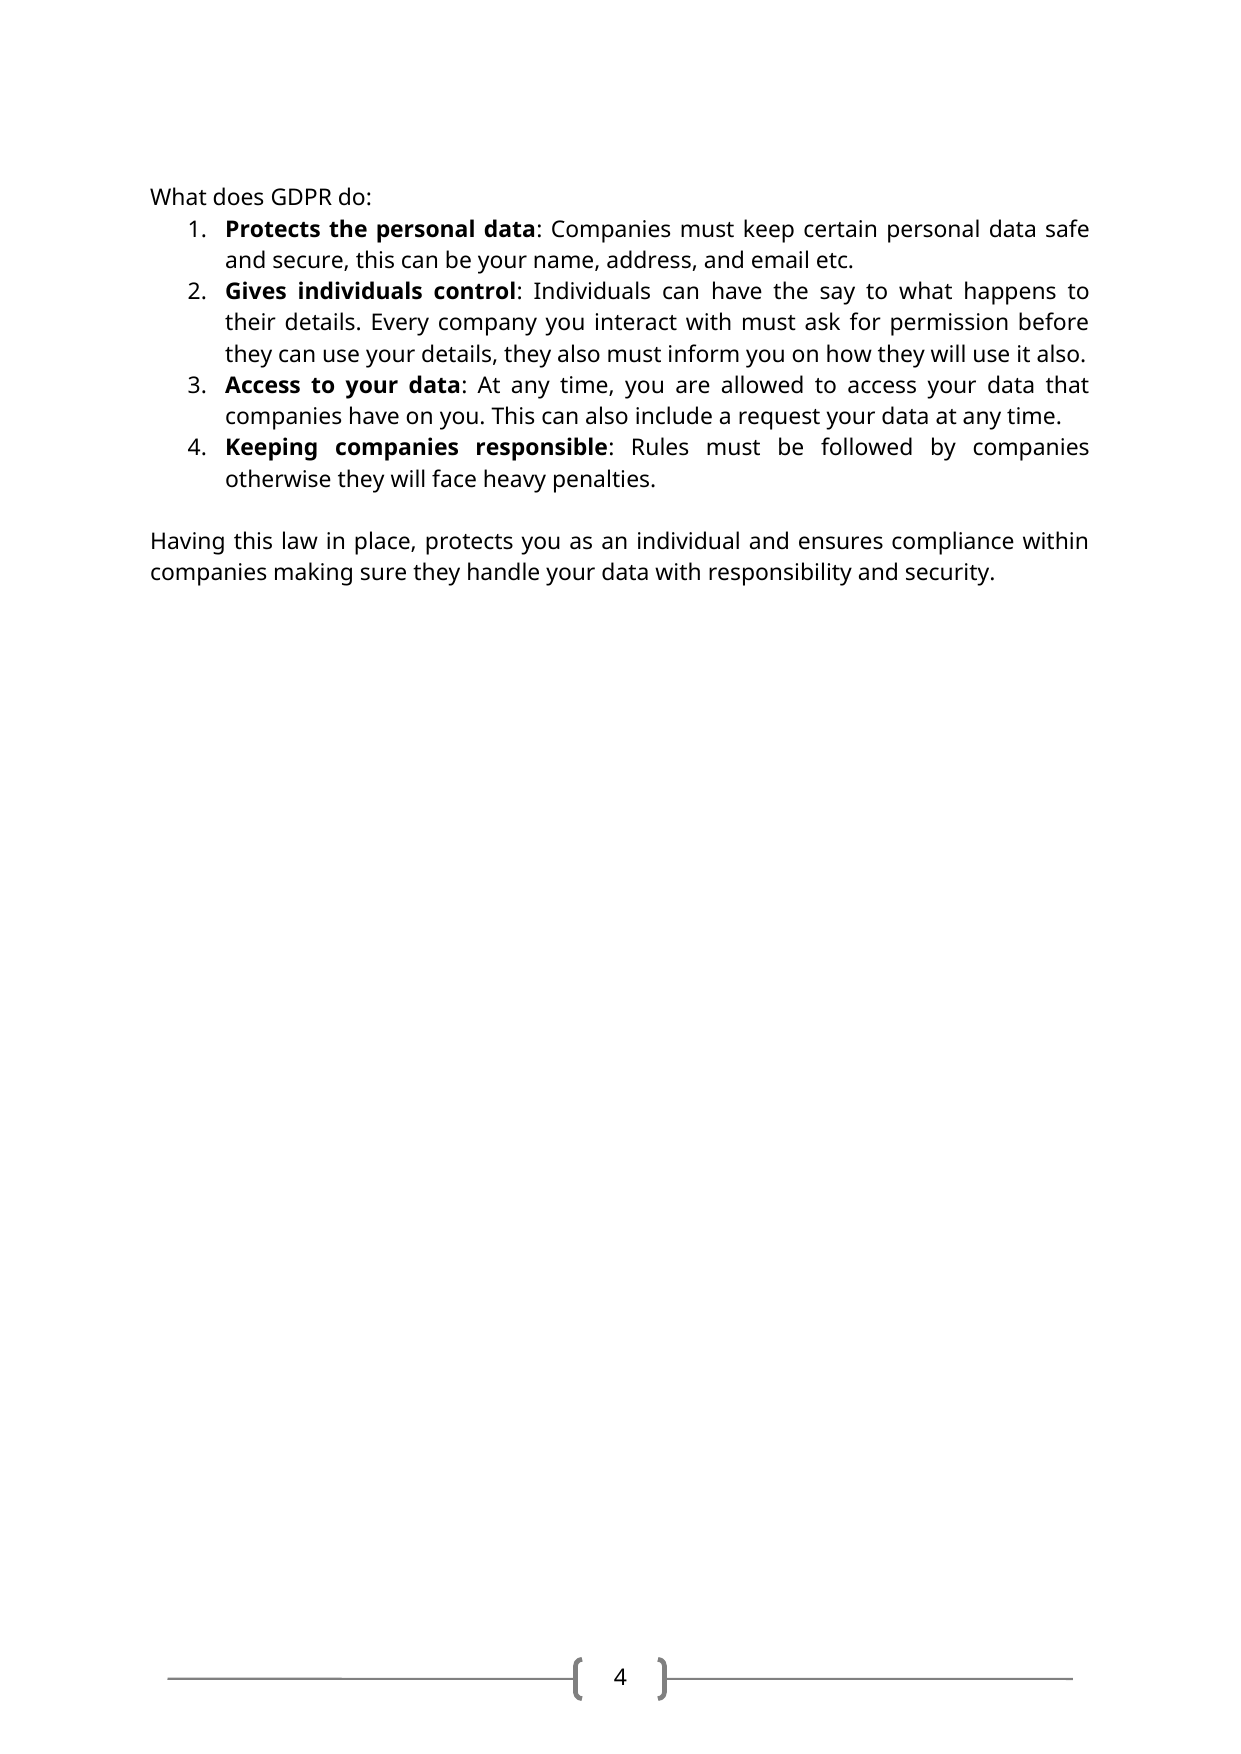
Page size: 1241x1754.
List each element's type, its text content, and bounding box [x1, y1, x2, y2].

list Protects the personal data: Companies must keep certain personal data safe and secure, this can be your name, address, and email etc. [187, 212, 1090, 275]
text Having this law in place, protects you as an individual and ensures compliance within companies making sure they handle your data with responsibility and security. [150, 525, 1090, 587]
list Gives individuals control: Individuals can have the say to what happens to their details. Every company you interact with must ask for permission before they can use your details, they also must inform you on how they will use it also. [187, 275, 1090, 369]
list Keeping companies responsible: Rules must be followed by companies otherwise they will face heavy penalties. [187, 431, 1090, 494]
list Access to your data: At any time, you are allowed to access your data that companies have on you. This can also include a request your data at any time. [187, 369, 1090, 431]
text What does GDPR do: [150, 181, 1090, 212]
